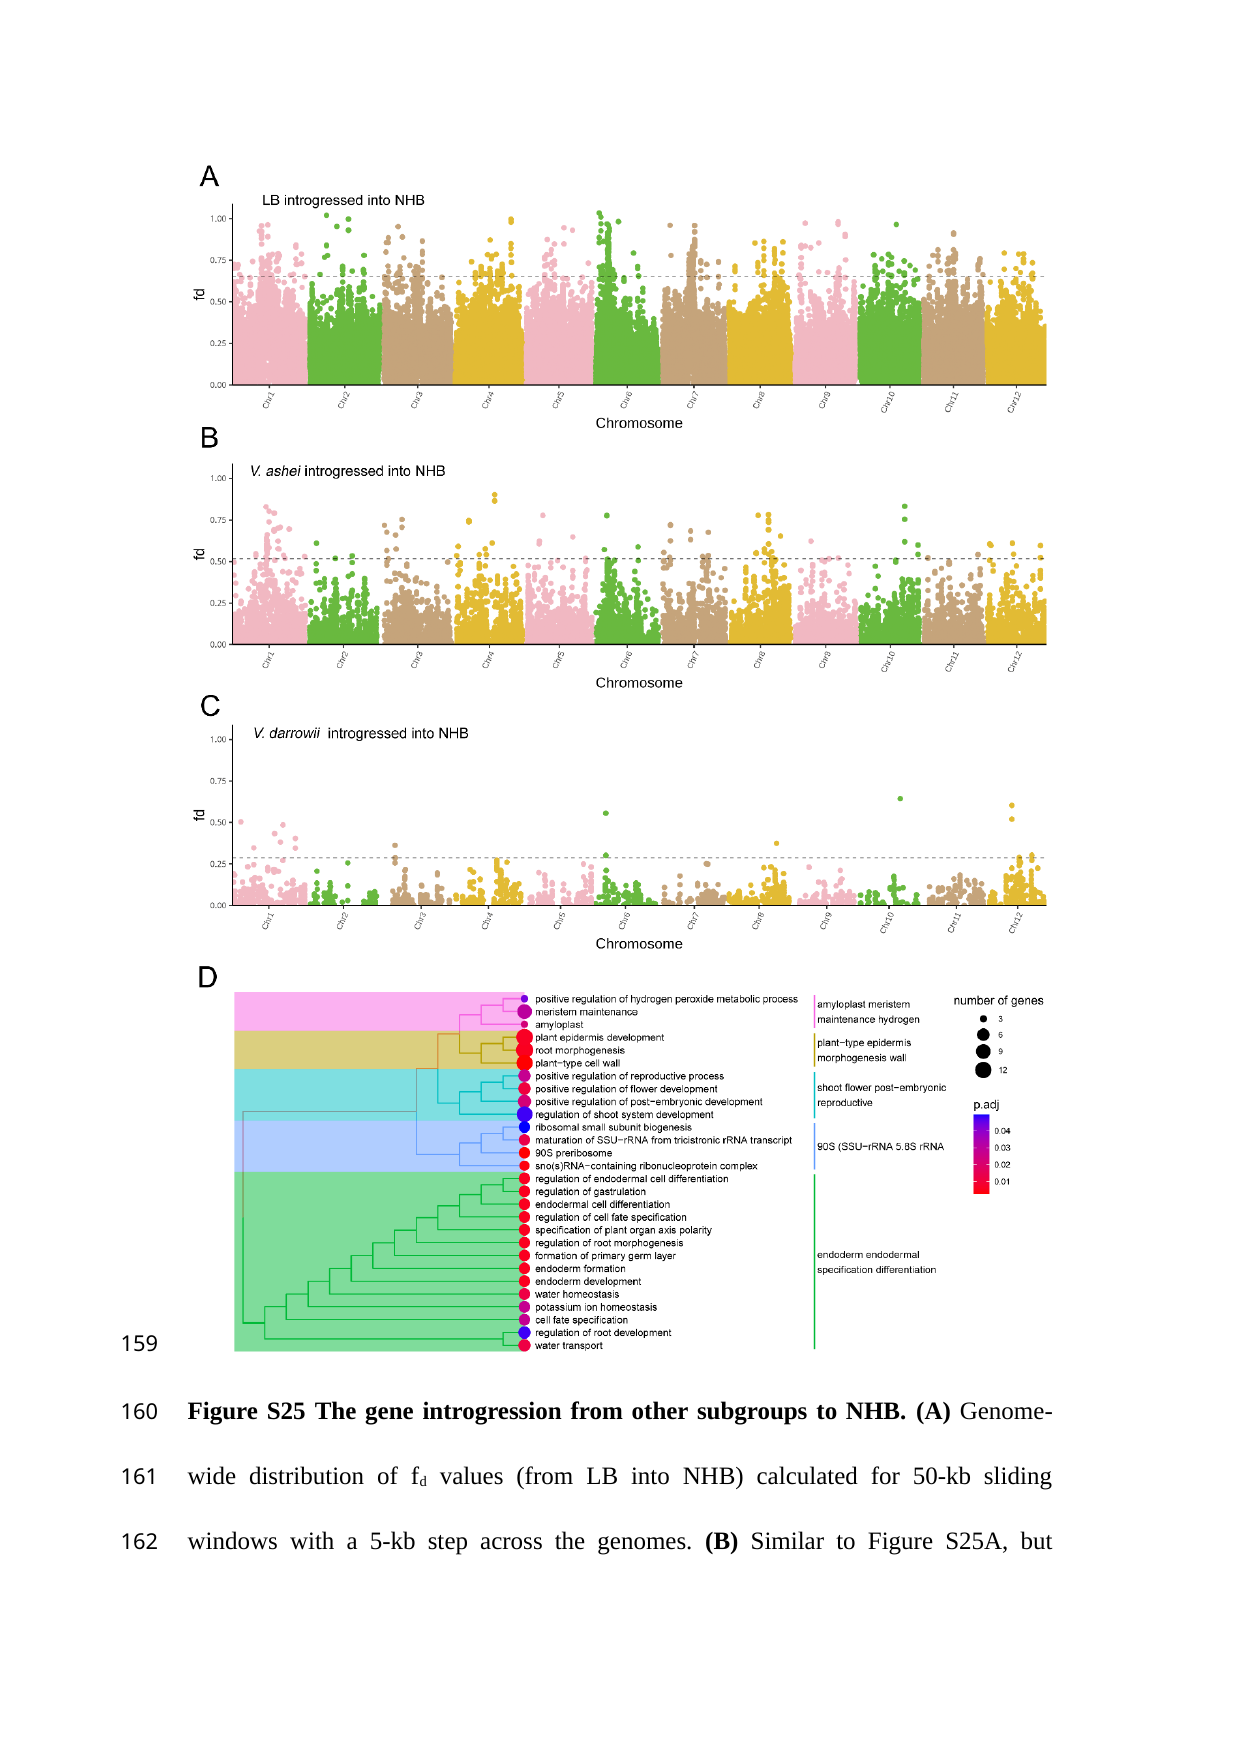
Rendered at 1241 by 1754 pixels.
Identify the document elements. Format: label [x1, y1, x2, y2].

picture [187, 162, 1053, 1352]
text [187, 1394, 1053, 1557]
